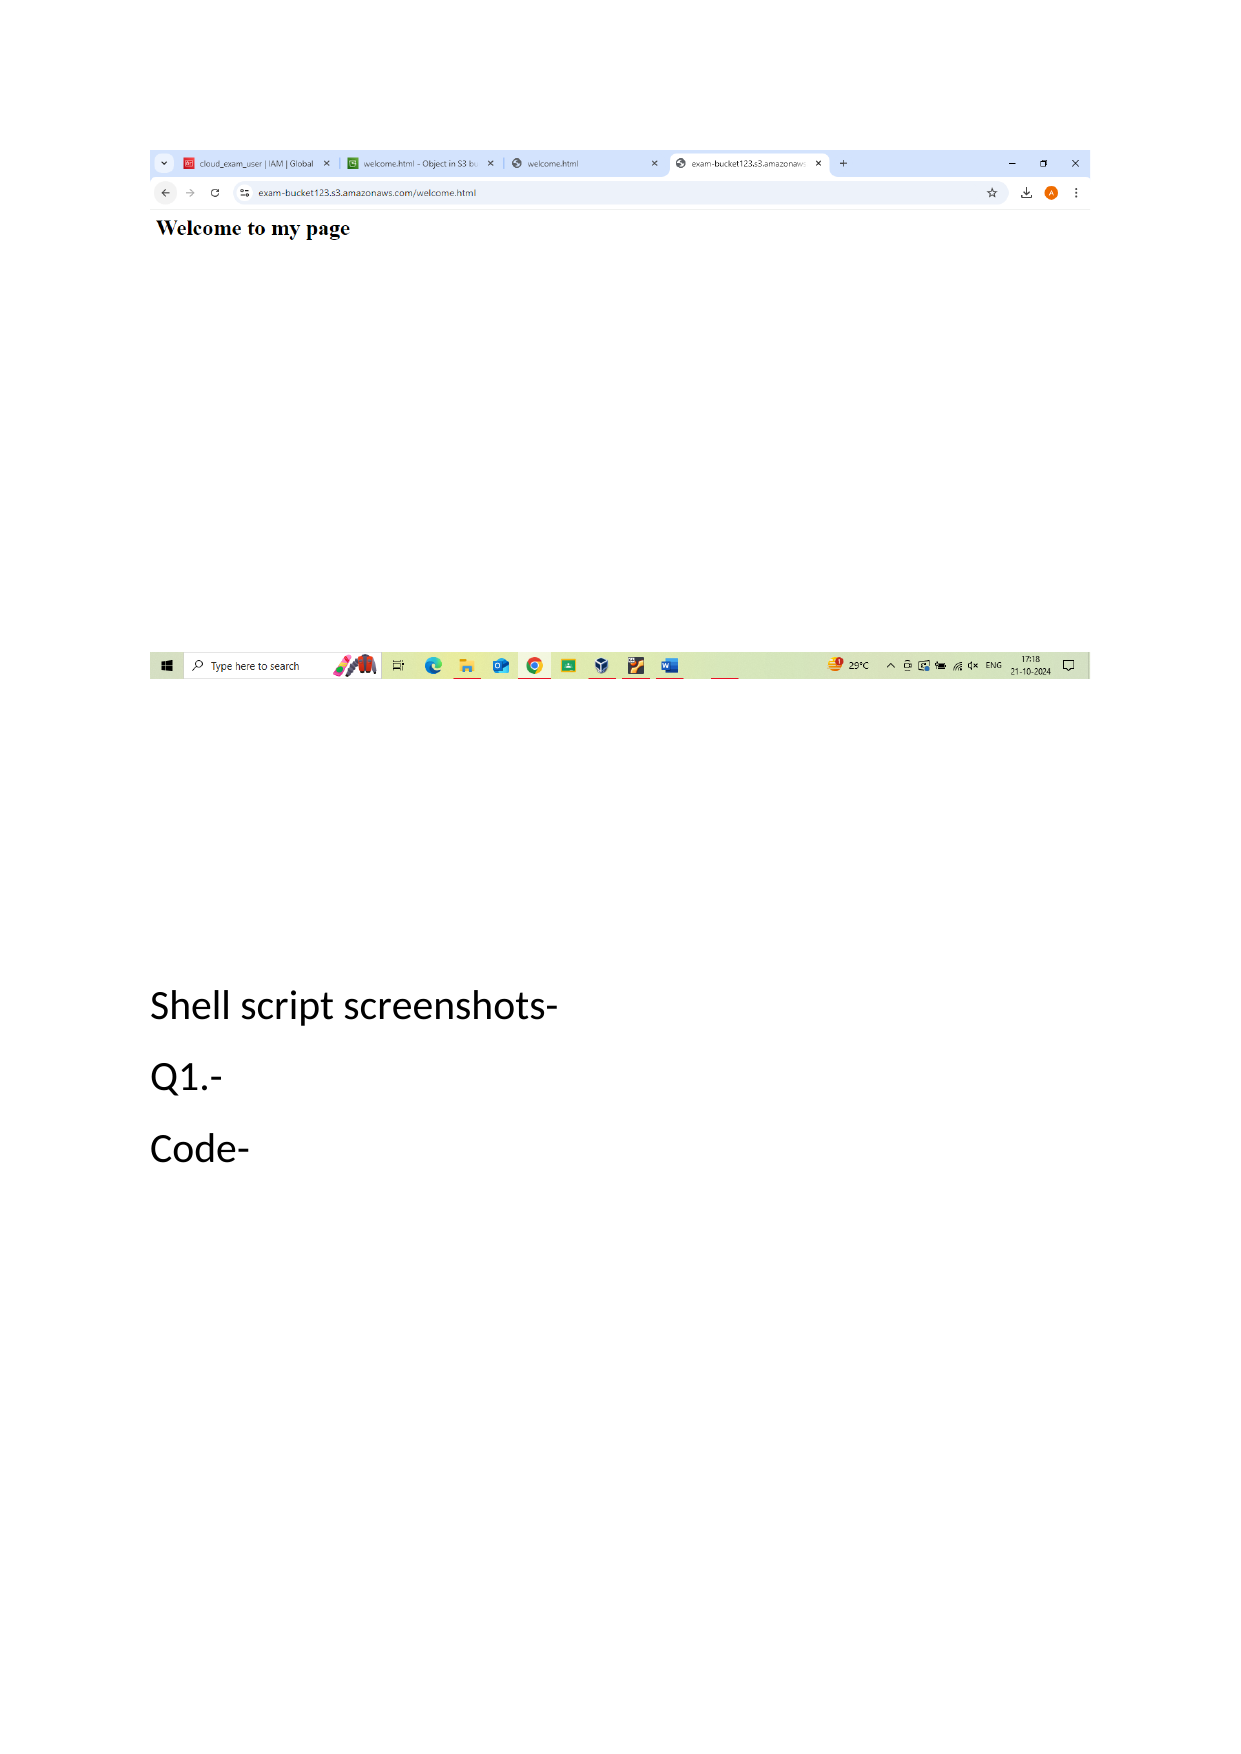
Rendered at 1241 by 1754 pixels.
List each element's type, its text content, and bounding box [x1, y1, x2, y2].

text Shell script screenshots- [150, 979, 1090, 1029]
picture [150, 150, 1091, 679]
text Q1.- [150, 1050, 1090, 1101]
text Code- [150, 1122, 1090, 1173]
